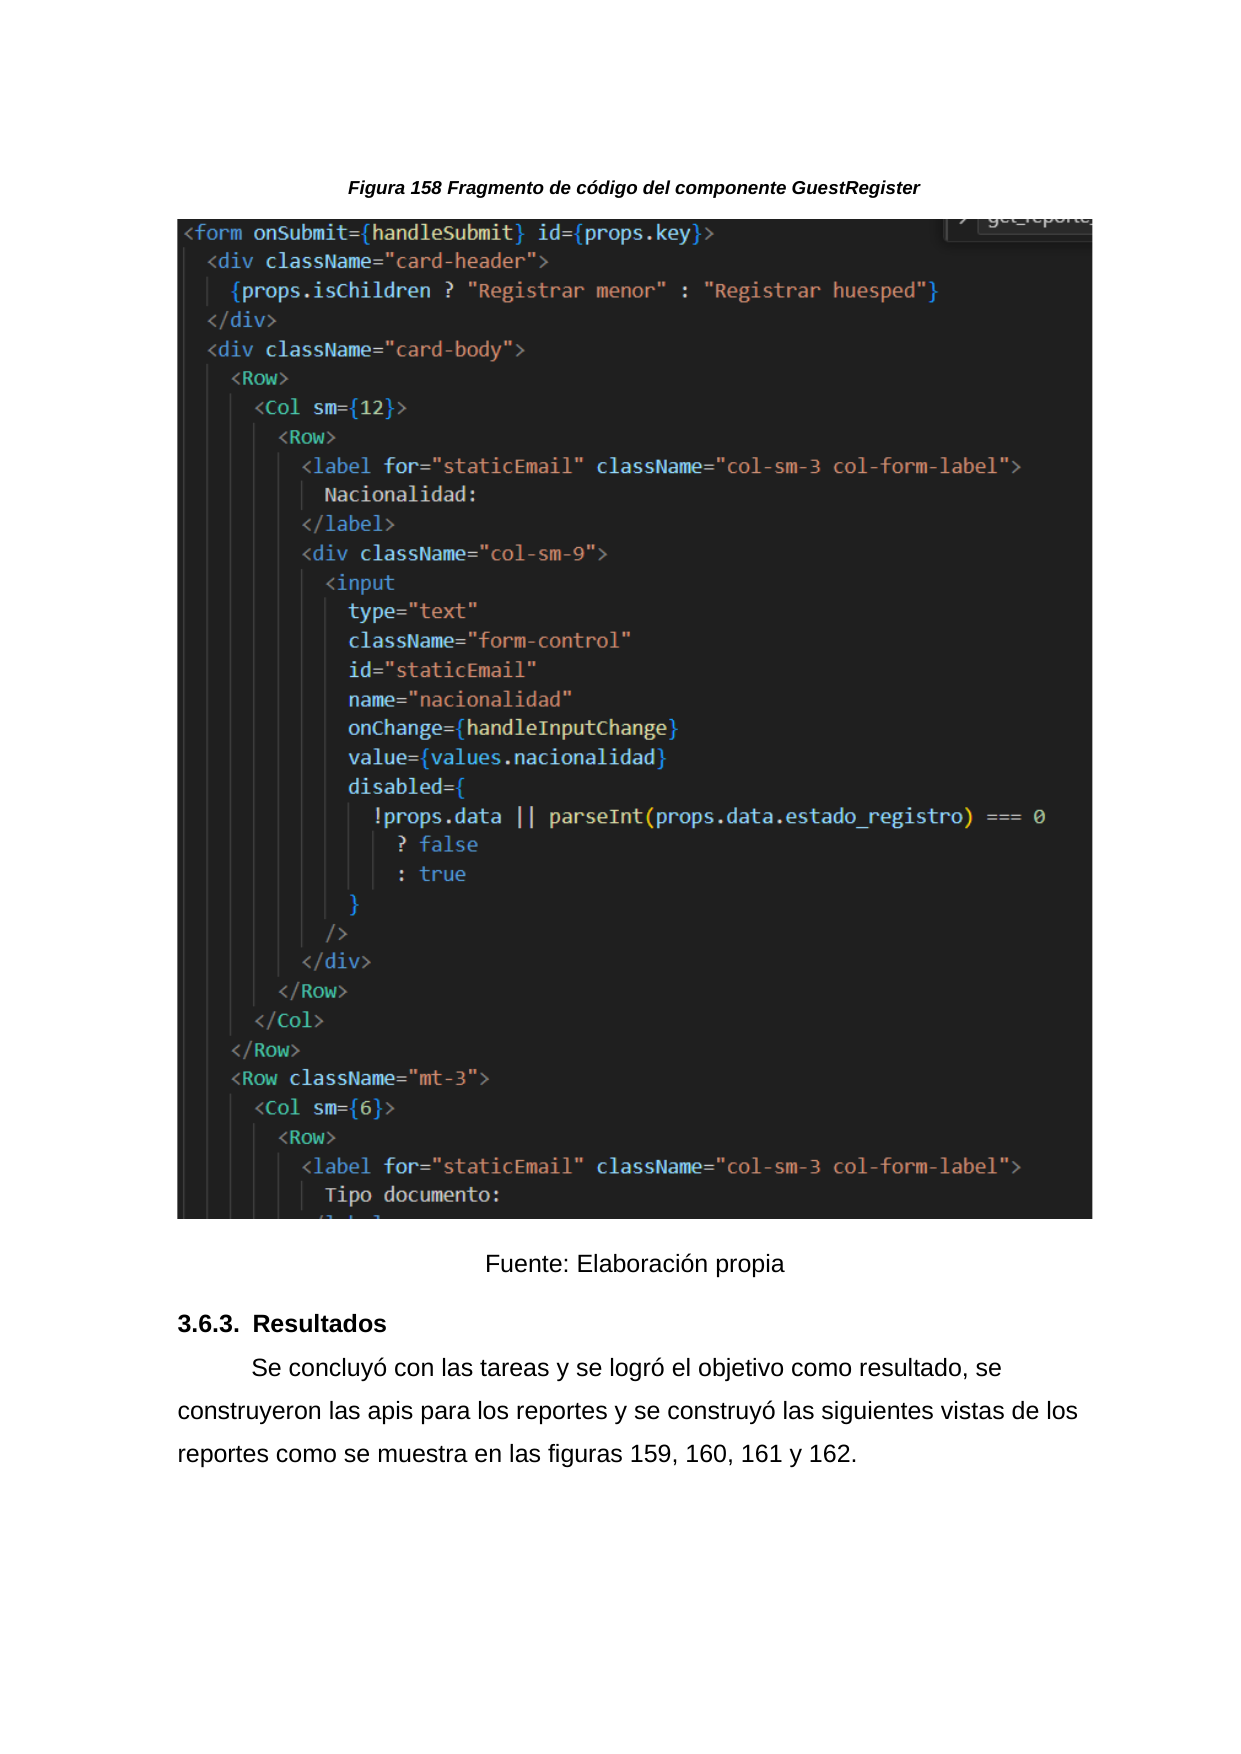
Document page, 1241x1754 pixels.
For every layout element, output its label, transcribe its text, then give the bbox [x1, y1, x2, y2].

text Se concluyó con las tareas y se logró el objetivo como resultado, se construyeron las apis para los reportes y se construyó las siguientes vistas de los reportes como se muestra en las figuras 159, 160, 161 y 162. [177, 1353, 1092, 1468]
text Figura 158 Fragmento de código del componente GuestRegister [177, 177, 1092, 199]
subtitle Resultados [177, 1309, 1077, 1338]
text Fuente: Elaboración propia [177, 1249, 1092, 1278]
picture [177, 219, 1093, 1219]
